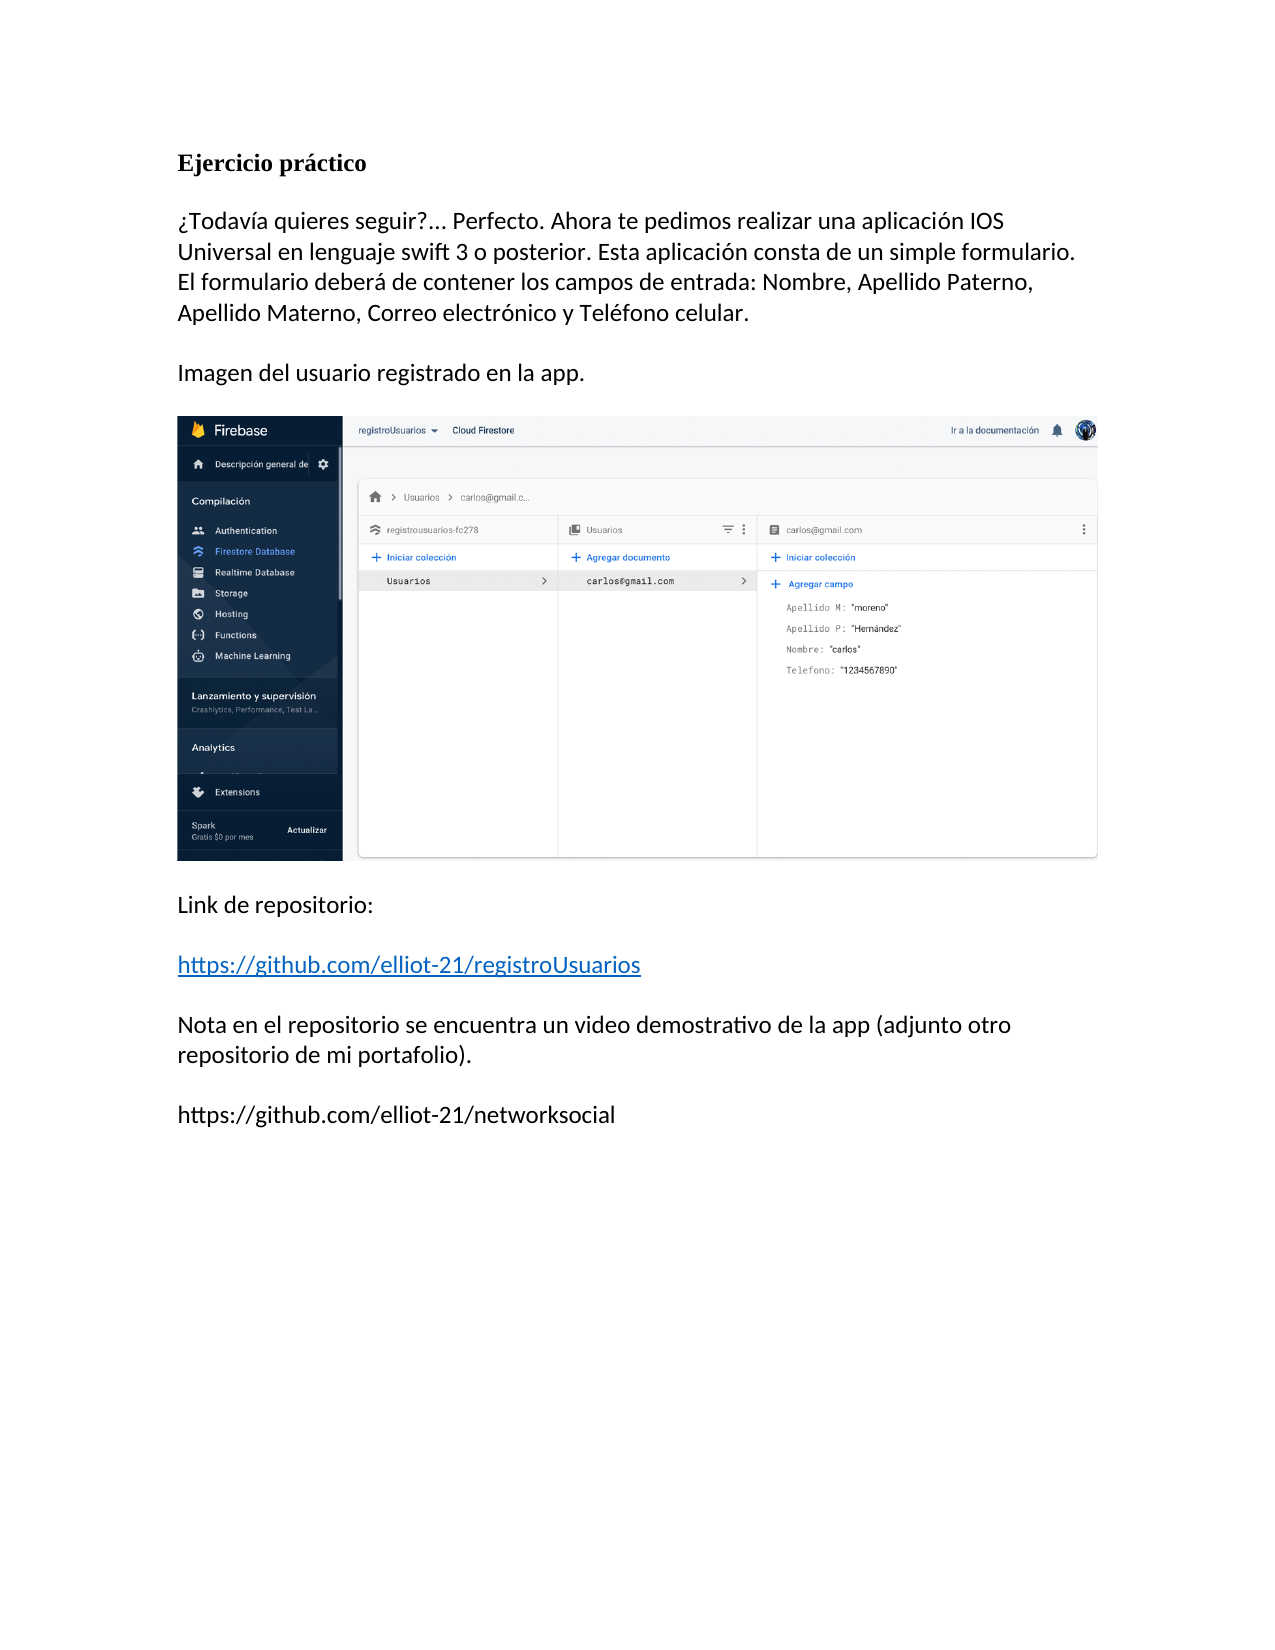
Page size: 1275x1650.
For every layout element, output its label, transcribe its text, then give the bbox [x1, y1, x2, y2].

text Link de repositorio: [177, 889, 1098, 920]
text Ejercicio práctico [177, 148, 1098, 176]
text ¿Todavía quieres seguir?... Perfecto. Ahora te pedimos realizar una aplicación IOS Universal en lenguaje swift 3 o posterior. Esta aplicación consta de un simple formulario. El formulario deberá de contener los campos de entrada: Nombre, Apellido Paterno, Apellido Materno, Correo electrónico y Teléfono celular. [177, 206, 1098, 328]
text Nota en el repositorio se encuentra un video demostrativo de la app (adjunto otro repositorio de mi portafolio). [177, 1009, 1098, 1070]
text Imagen del usuario registrado en la app. [177, 357, 1098, 387]
picture [177, 416, 1098, 861]
text https://github.com/elliot-21/registroUsuarios [177, 949, 1098, 979]
text https://github.com/elliot-21/networksocial [177, 1099, 1098, 1129]
